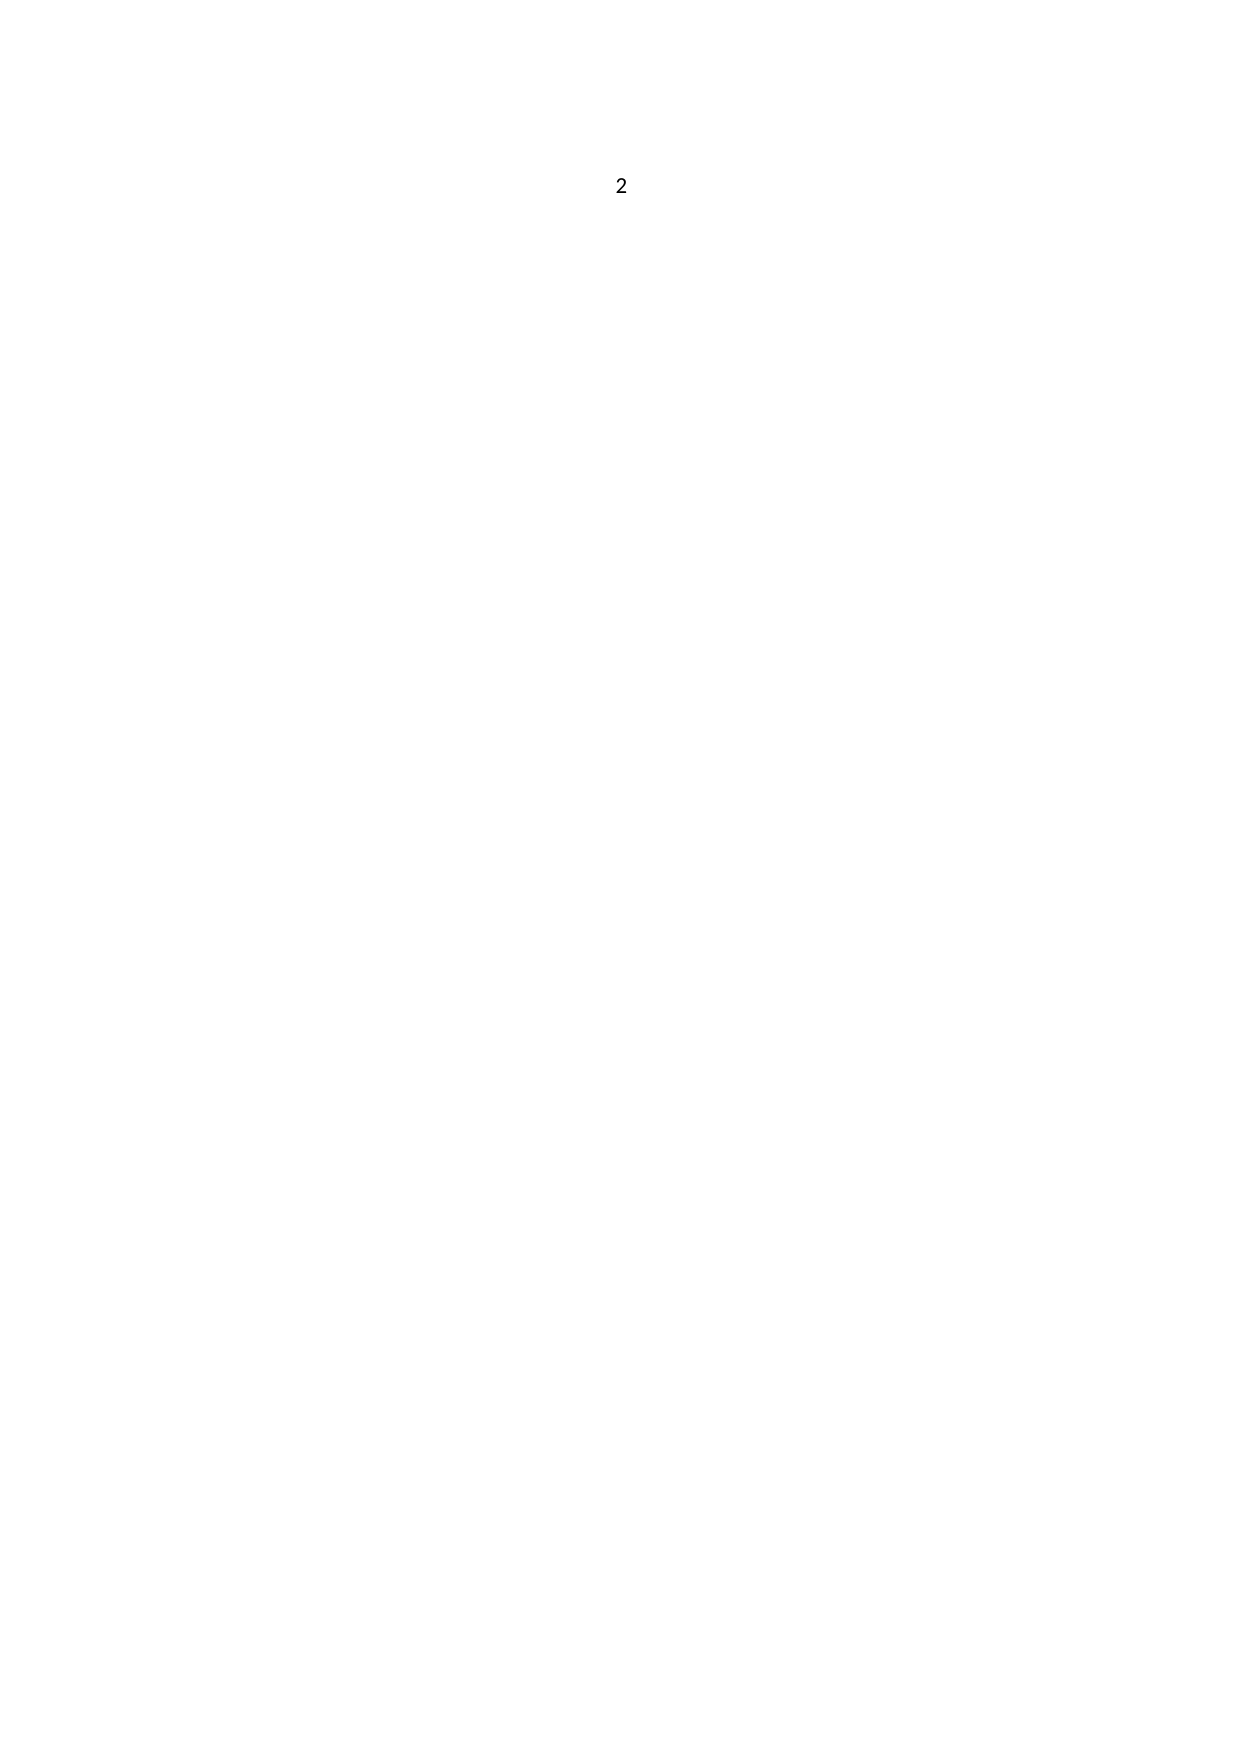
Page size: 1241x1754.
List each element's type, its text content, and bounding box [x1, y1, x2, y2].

text 2 [148, 171, 1094, 199]
